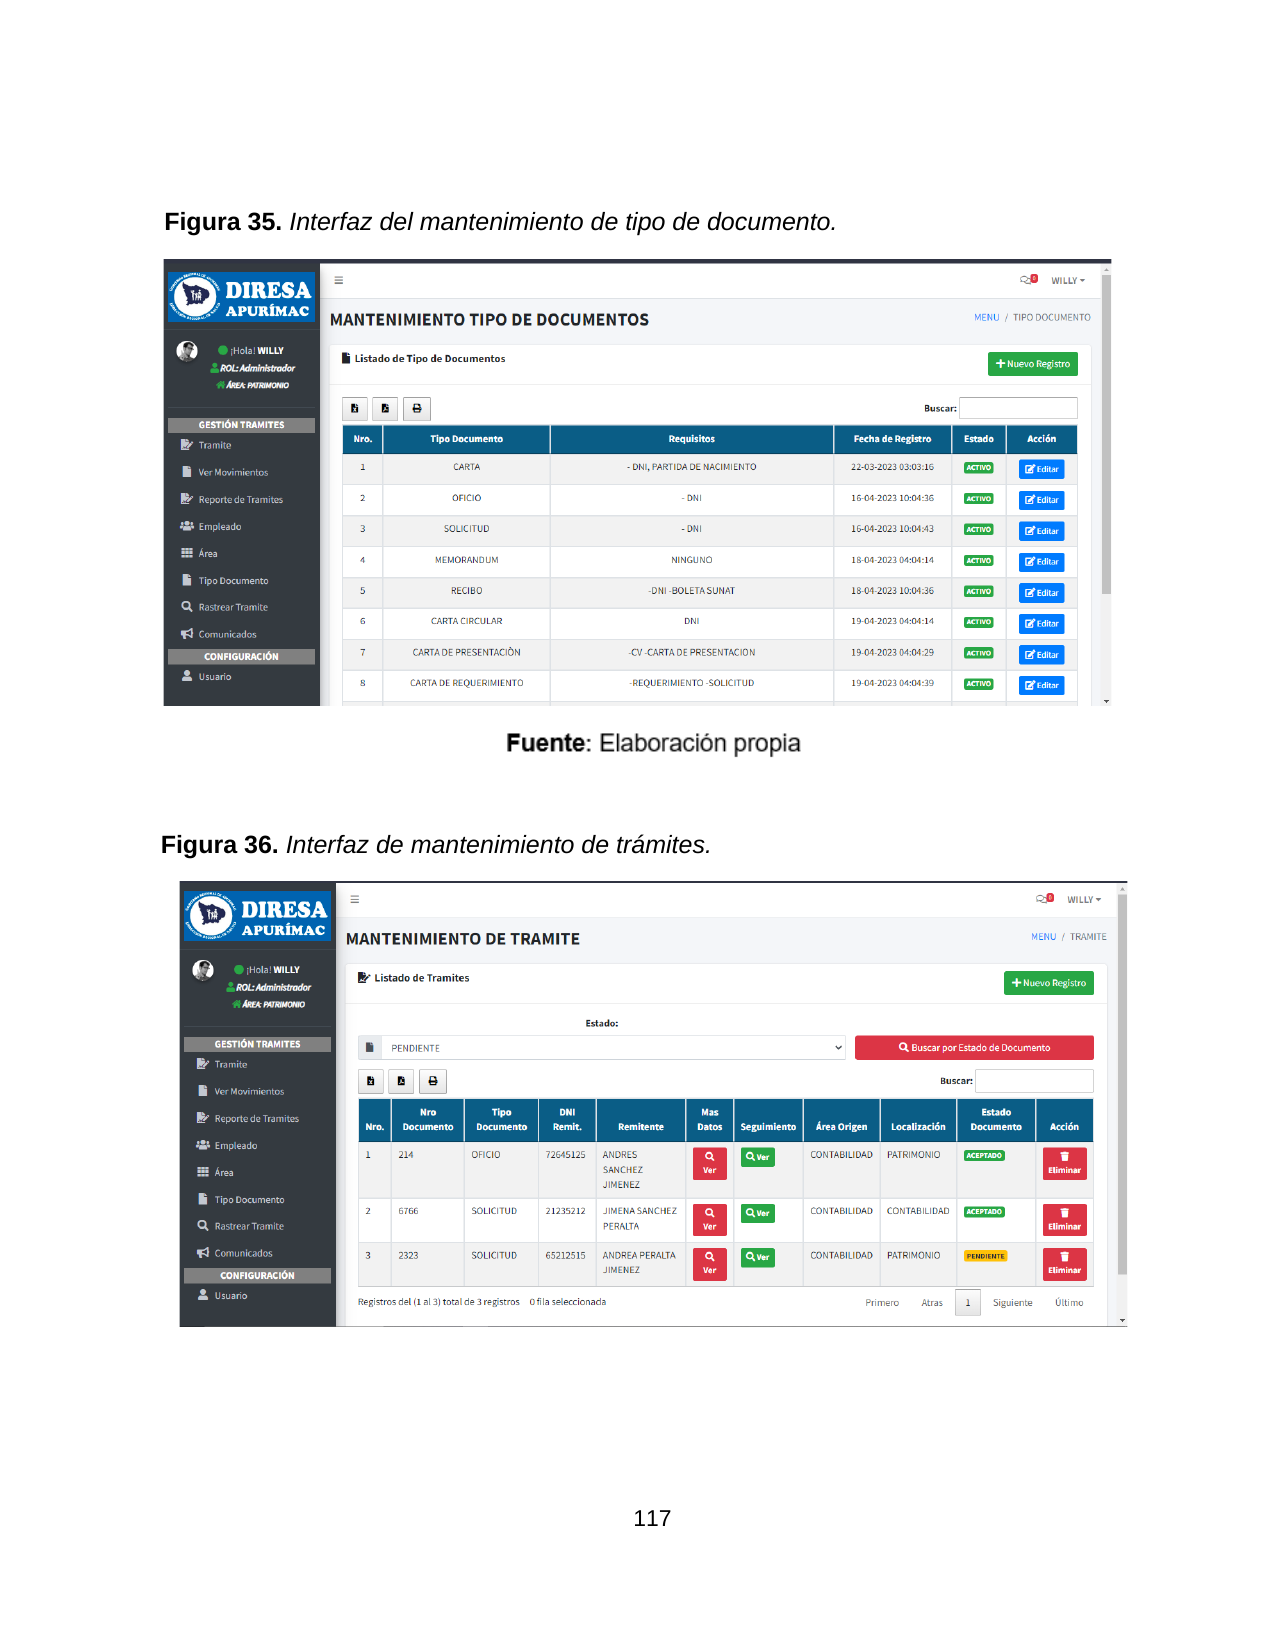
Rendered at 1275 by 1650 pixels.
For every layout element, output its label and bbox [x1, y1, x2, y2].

picture [177, 878, 1128, 1327]
picture [163, 259, 1112, 706]
picture [496, 724, 809, 764]
